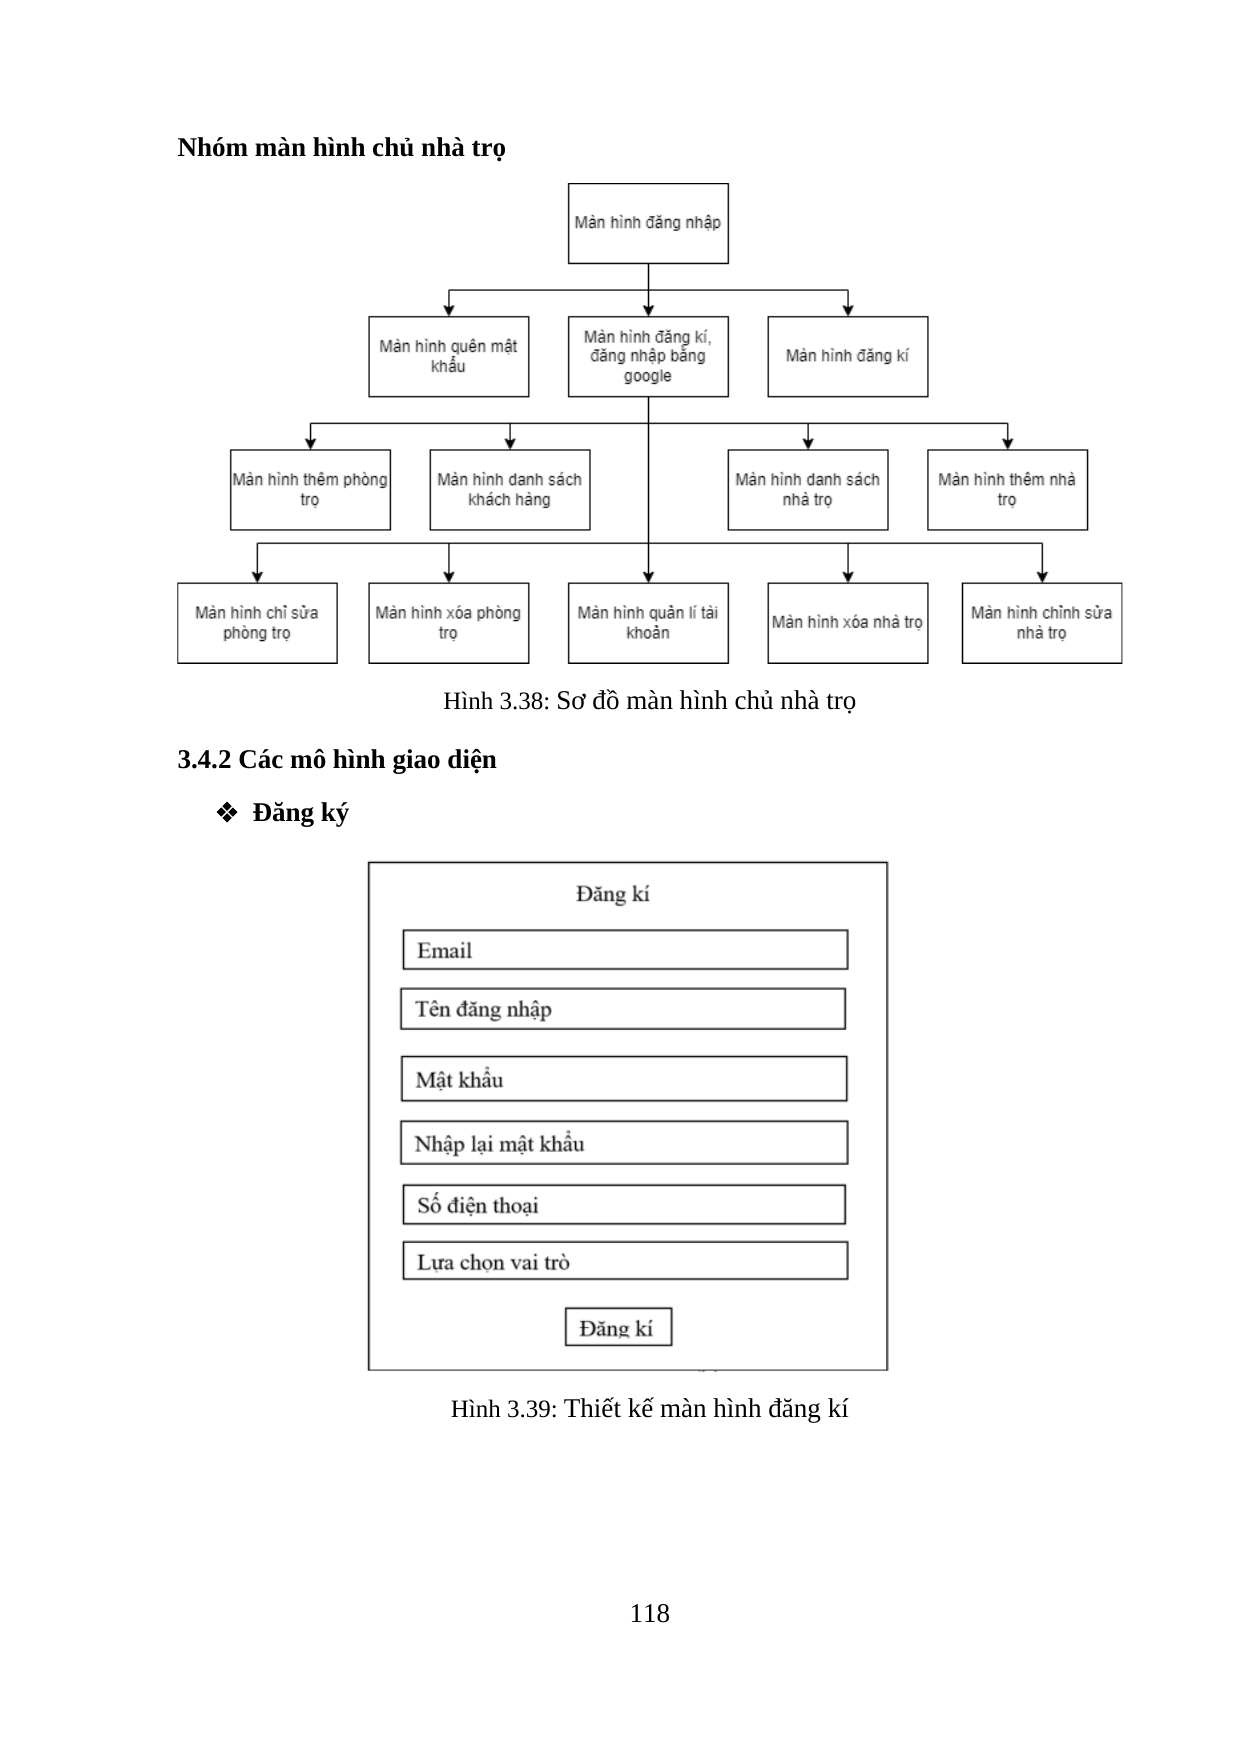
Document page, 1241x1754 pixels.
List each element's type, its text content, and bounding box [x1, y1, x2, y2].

list Đăng ký [215, 797, 1122, 828]
picture [351, 849, 948, 1372]
text Hình 3.38: Sơ đồ màn hình chủ nhà trọ [177, 684, 1122, 716]
text Hình 3.39: Thiết kế màn hình đăng kí [177, 1393, 1122, 1424]
picture [177, 183, 1123, 664]
text Nhóm màn hình chủ nhà trọ [177, 131, 1122, 162]
text 3.4.2 Các mô hình giao diện [177, 744, 1122, 775]
